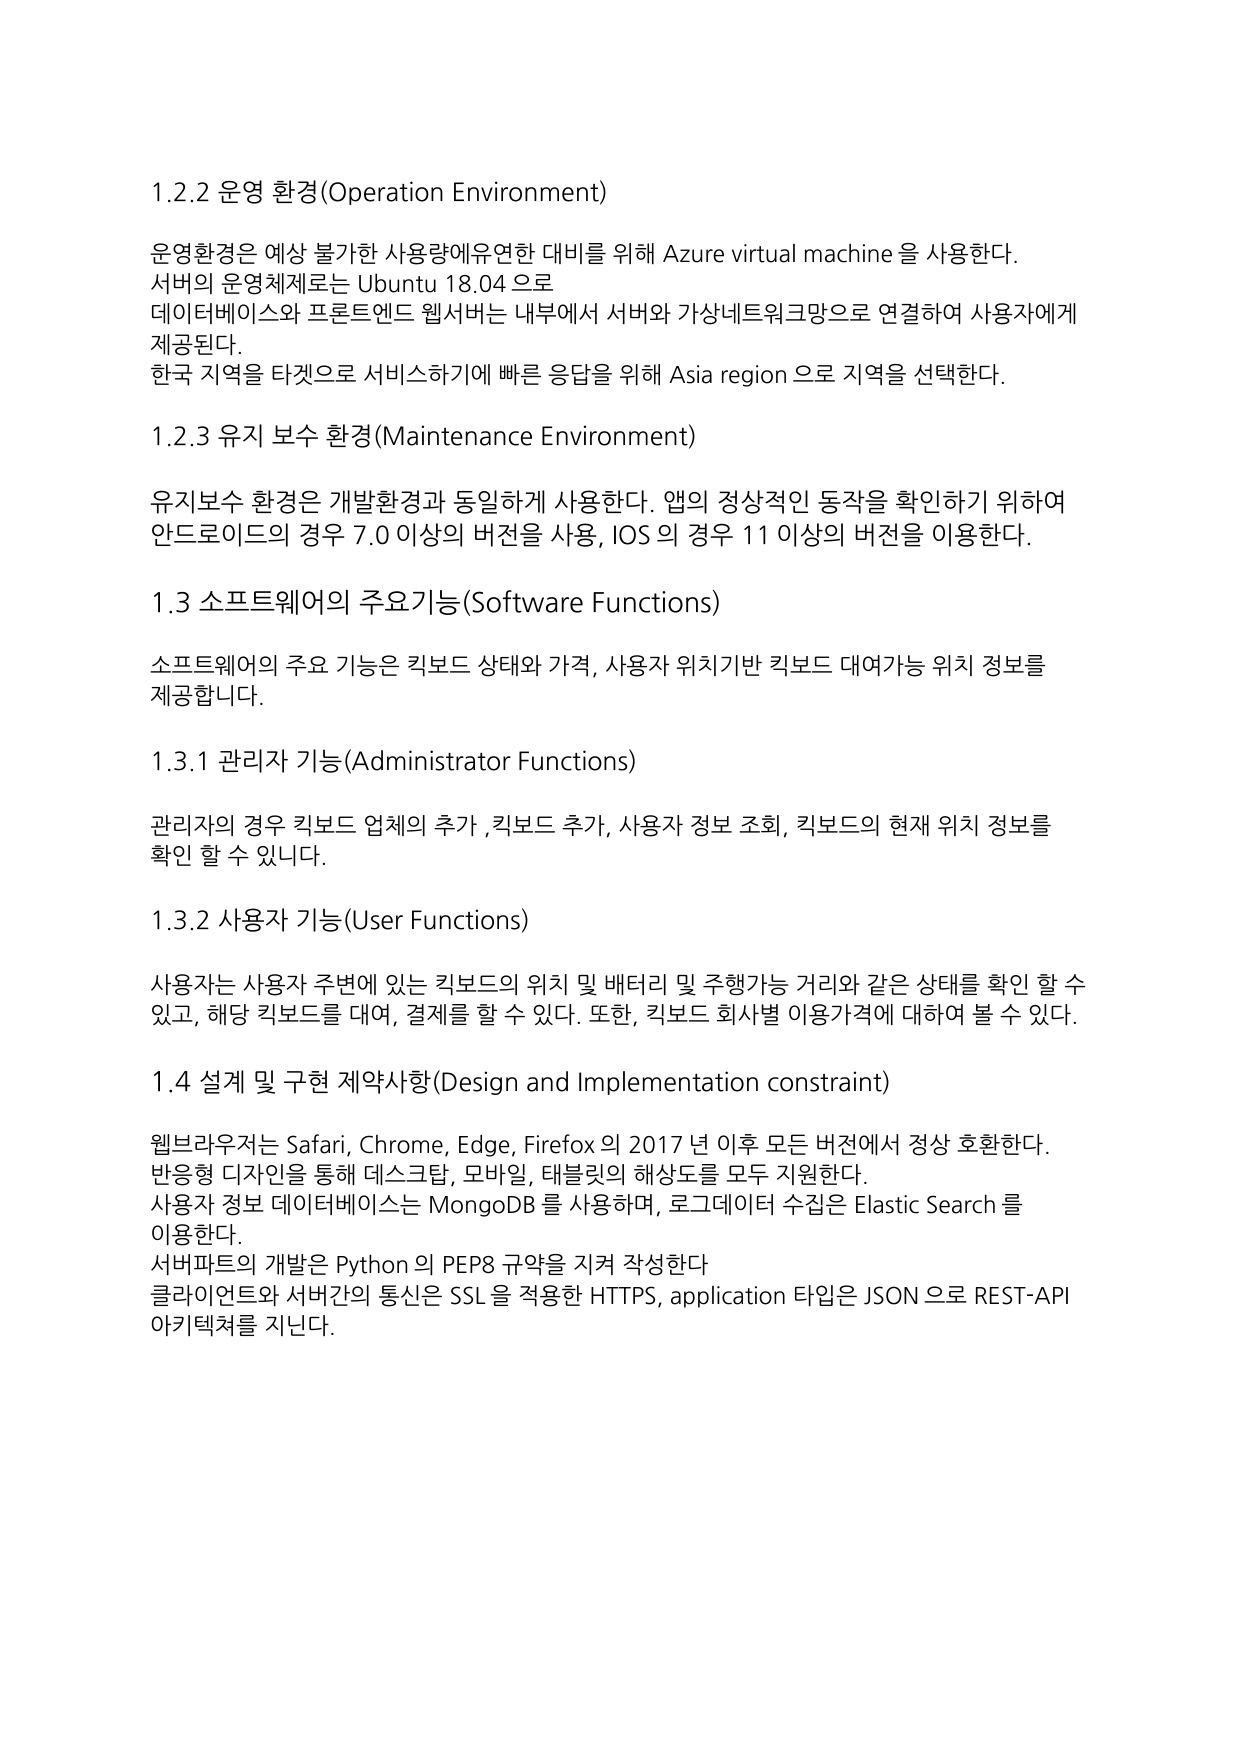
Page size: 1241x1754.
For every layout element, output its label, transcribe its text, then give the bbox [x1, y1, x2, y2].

text 반응형 디자인을 통해 데스크탑, 모바일, 태블릿의 해상도를 모두 지원한다. [150, 1161, 1090, 1188]
text 유지보수 환경은 개발환경과 동일하게 사용한다. 앱의 정상적인 동작을 확인하기 위하여 안드로이드의 경우 7.0이상의 버전을 사용, IOS의 경우 11이상의 버전을 이용한다. [150, 488, 1090, 549]
text 1.3.1 관리자 기능(Administrator Functions) [150, 746, 1090, 775]
text 1.4 설계 및 구현 제약사항(Design and Implementation constraint) [150, 1065, 1090, 1096]
text 운영환경은 예상 불가한 사용량에유연한 대비를 위해 Azure virtual machine을 사용한다. [150, 240, 1090, 267]
text 사용자는 사용자 주변에 있는 킥보드의 위치 및 배터리 및 주행가능 거리와 같은 상태를 확인 할 수 있고, 해당 킥보드를 대여, 결제를 할 수 있다. 또한, 킥보드 회사별 이용가격에 대하여 볼 수 있다. [150, 972, 1090, 1028]
text 서버의 운영체제로는 Ubuntu 18.04으로 [150, 271, 1090, 297]
text 1.3 소프트웨어의 주요기능(Software Functions) [150, 587, 1090, 618]
text 데이터베이스와 프론트엔드 웹서버는 내부에서 서버와 가상네트워크망으로 연결하여 사용자에게 제공된다. [150, 301, 1090, 357]
text 클라이언트와 서버간의 통신은 SSL을 적용한 HTTPS, application 타입은 JSON으로 REST-API 아키텍쳐를 지닌다. [150, 1282, 1090, 1339]
text 1.2.3 유지 보수 환경(Maintenance Environment) [150, 422, 1090, 450]
text 사용자 정보 데이터베이스는 MongoDB를 사용하며, 로그데이터 수집은 Elastic Search를 이용한다. [150, 1191, 1090, 1248]
text 관리자의 경우 킥보드 업체의 추가 ,킥보드 추가, 사용자 정보 조회, 킥보드의 현재 위치 정보를 확인 할 수 있니다. [150, 812, 1090, 869]
text 한국 지역을 타겟으로 서비스하기에 빠른 응답을 위해 Asia region으로 지역을 선택한다. [150, 361, 1090, 388]
text 서버파트의 개발은 Python의 PEP8 규약을 지켜 작성한다 [150, 1252, 1090, 1278]
text 1.2.2 운영 환경(Operation Environment) [150, 177, 1090, 206]
text 웹브라우저는 Safari, Chrome, Edge, Firefox의 2017년 이후 모든 버전에서 정상 호환한다. [150, 1131, 1090, 1157]
text 소프트웨어의 주요 기능은 킥보드 상태와 가격, 사용자 위치기반 킥보드 대여가능 위치 정보를 제공합니다. [150, 653, 1090, 709]
text 1.3.2 사용자 기능(User Functions) [150, 906, 1090, 934]
